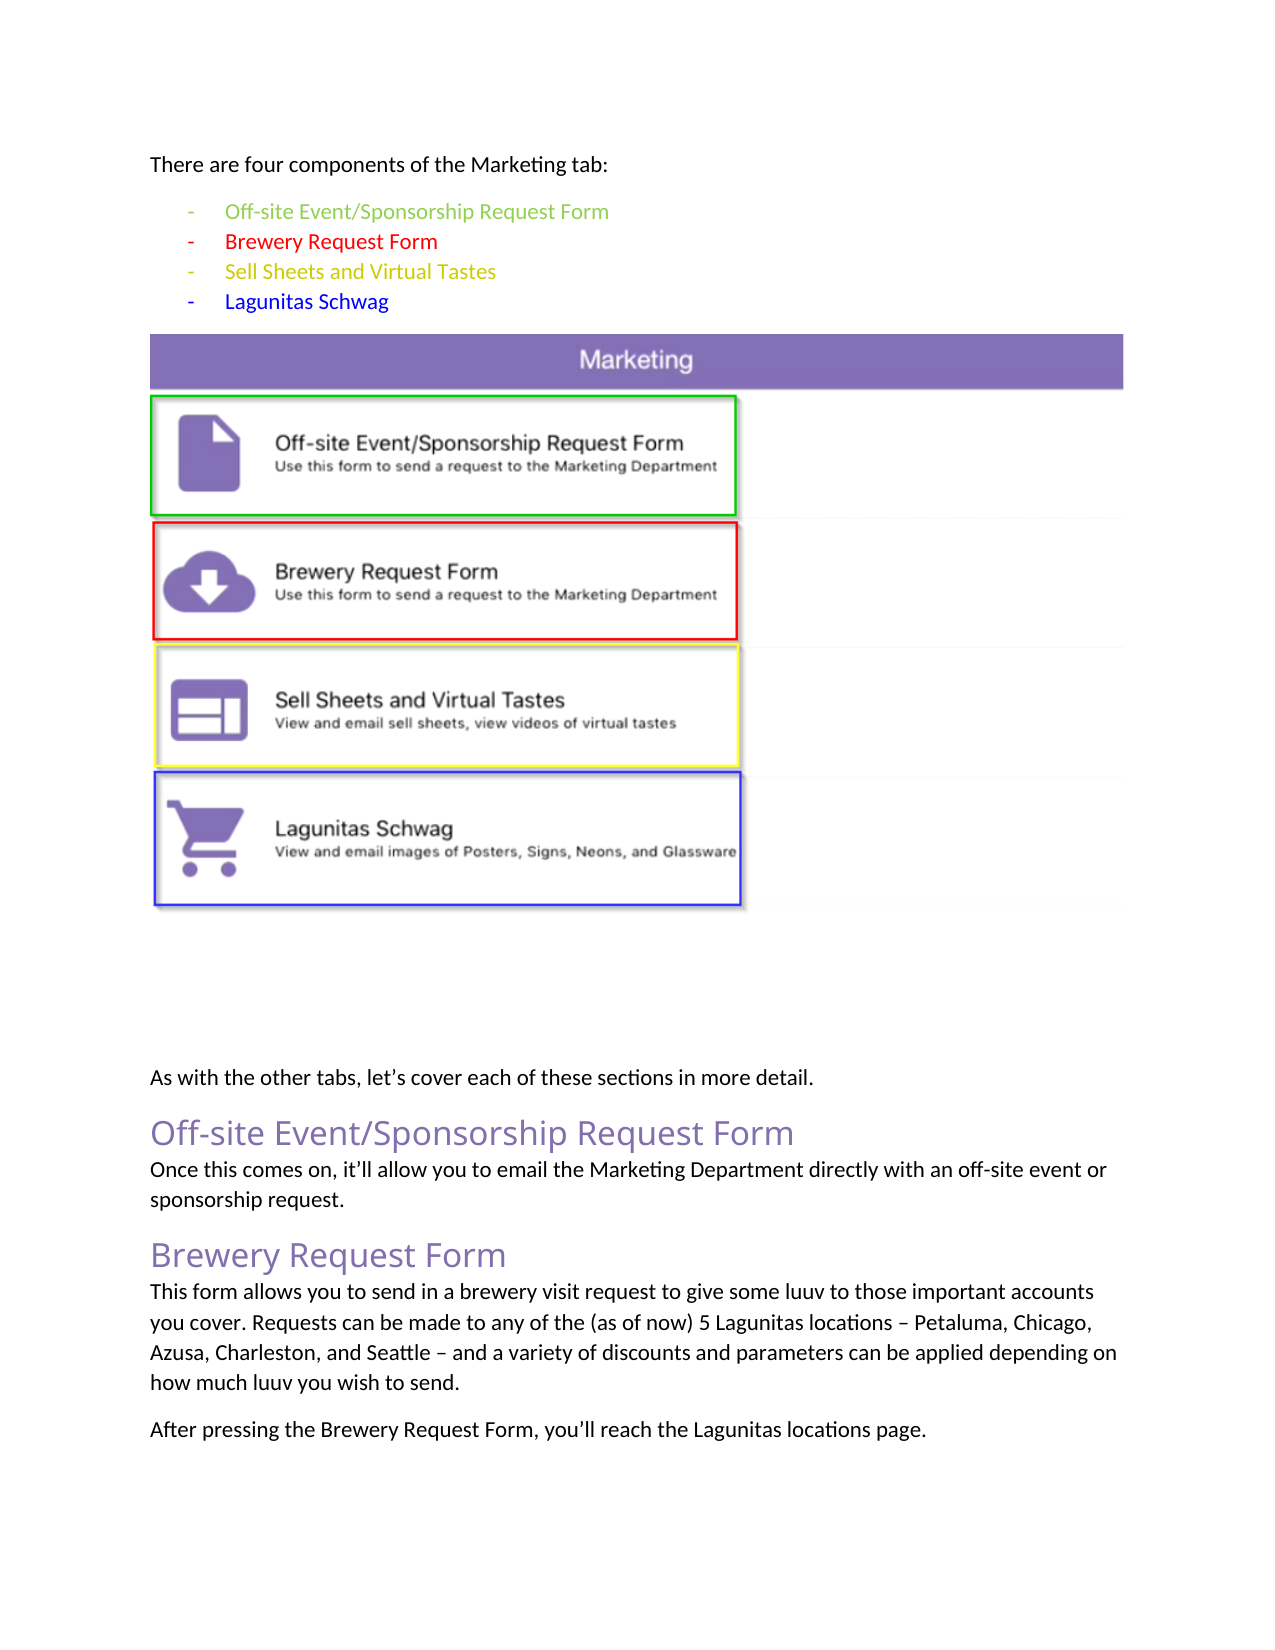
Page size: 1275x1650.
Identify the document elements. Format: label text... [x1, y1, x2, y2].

list Off-site Event/Sponsorship Request Form [187, 197, 1125, 225]
subtitle Off-site Event/Sponsorship Request Form [150, 1109, 1125, 1155]
text As with the other tabs, let’s cover each of these sections in more detail. [150, 1063, 1125, 1091]
text There are four components of the Marketing tab: [150, 150, 1125, 178]
text After pressing the Brewery Request Form, you’ll reach the Lagunitas locations page. [150, 1415, 1125, 1443]
subtitle Brewery Request Form [150, 1232, 1125, 1277]
text This form allows you to send in a brewery visit request to give some luuv to those important accounts you cover. Requests can be made to any of the (as of now) 5 Lagunitas locations – Petaluma, Chicago, Azusa, Charleston, and Seattle – and a variety of discounts and parameters can be applied depending on how much luuv you wish to send. [150, 1277, 1125, 1396]
text Once this comes on, it’ll allow you to email the Marketing Department directly with an off-site event or sponsorship request. [150, 1155, 1125, 1213]
picture [150, 334, 1124, 1044]
list Sell Sheets and Virtual Tastes [187, 257, 1125, 285]
list Lagunitas Schwag [187, 287, 1125, 316]
list Brewery Request Form [187, 227, 1125, 255]
